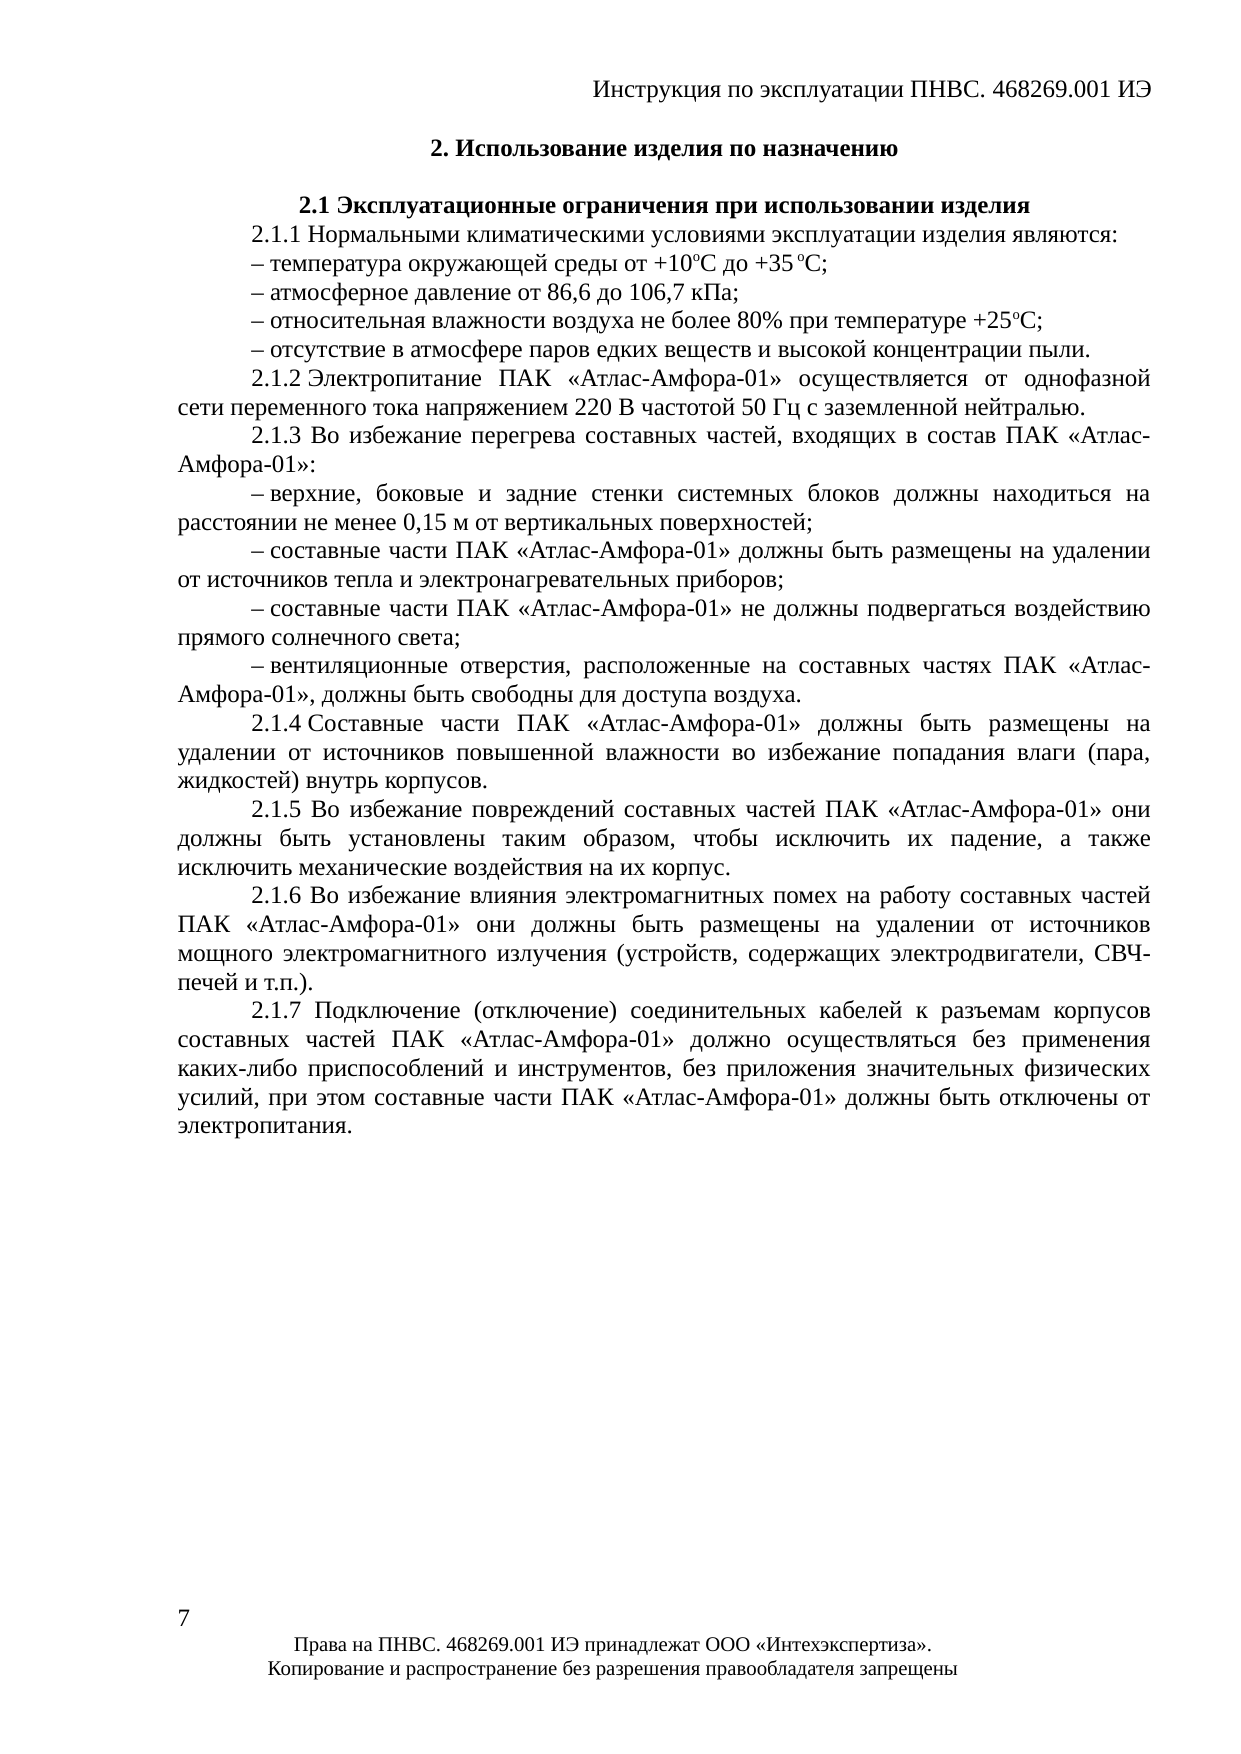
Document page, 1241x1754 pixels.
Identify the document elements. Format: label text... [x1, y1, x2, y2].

text 2.1.3 Во избежание перегрева составных частей, входящих в состав ПАК «Атлас-Амфора-01»: [177, 421, 1152, 478]
text – составные части ПАК «Атлас-Амфора-01» должны быть размещены на удалении от источников тепла и электронагревательных приборов; [177, 536, 1152, 593]
text 2.1.6 Во избежание влияния электромагнитных помех на работу составных частей ПАК «Атлас-Амфора-01» они должны быть размещены на удалении от источников мощного электромагнитного излучения (устройств, содержащих электродвигатели, СВЧ-печей и т.п.). [177, 881, 1152, 996]
text – верхние, боковые и задние стенки системных блоков должны находиться на расстоянии не менее 0,15 м от вертикальных поверхностей; [177, 478, 1152, 536]
text 2.1 Эксплуатационные ограничения при использовании изделия [177, 191, 1152, 219]
text 2.1.2 Электропитание ПАК «Атлас-Амфора-01» осуществляется от однофазной сети переменного тока напряжением 220 В частотой 50 Гц с заземленной нейтралью. [177, 363, 1152, 421]
text – вентиляционные отверстия, расположенные на составных частях ПАК «Атлас-Амфора-01», должны быть свободны для доступа воздуха. [177, 651, 1152, 708]
text 2.1.4 Составные части ПАК «Атлас-Амфора-01» должны быть размещены на удалении от источников повышенной влажности во избежание попадания влаги (пара, жидкостей) внутрь корпусов. [177, 708, 1152, 794]
text 2.1.1 Нормальными климатическими условиями эксплуатации изделия являются: [177, 219, 1152, 248]
text – отсутствие в атмосфере паров едких веществ и высокой концентрации пыли. [177, 334, 1152, 363]
text 2. Использование изделия по назначению [177, 133, 1152, 162]
text – атмосферное давление от 86,6 до 106,7 кПа; [177, 277, 1152, 306]
text – температура окружающей среды от +10оС до +35 оС; [177, 248, 1152, 277]
text 2.1.7 Подключение (отключение) соединительных кабелей к разъемам корпусов составных частей ПАК «Атлас-Амфора-01» должно осуществляться без применения каких-либо приспособлений и инструментов, без приложения значительных физических усилий, при этом составные части ПАК «Атлас-Амфора-01» должны быть отключены от электропитания. [177, 996, 1152, 1139]
text – относительная влажности воздуха не более 80% при температуре +25оС; [177, 306, 1152, 334]
text – составные части ПАК «Атлас-Амфора-01» не должны подвергаться воздействию прямого солнечного света; [177, 593, 1152, 651]
text 2.1.5 Во избежание повреждений составных частей ПАК «Атлас-Амфора-01» они должны быть установлены таким образом, чтобы исключить их падение, а также исключить механические воздействия на их корпус. [177, 794, 1152, 881]
